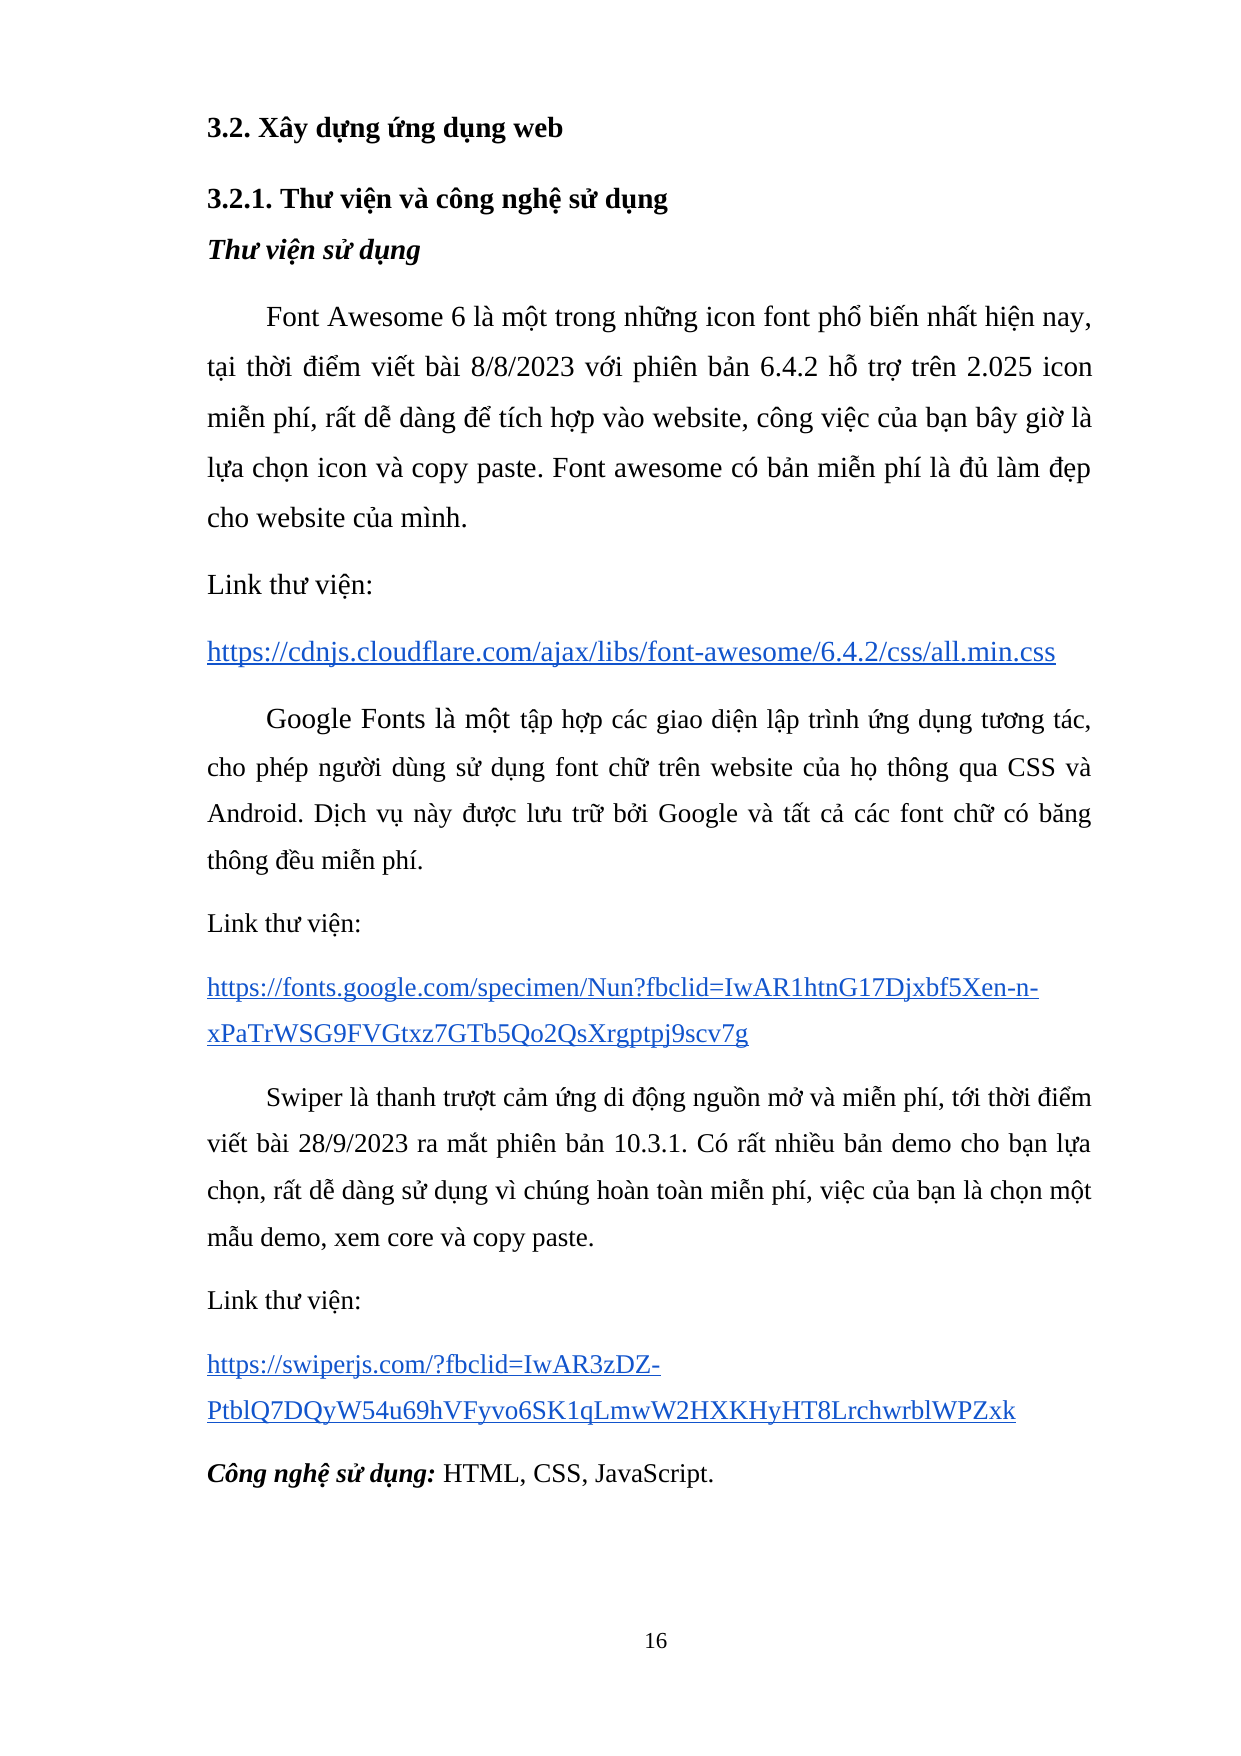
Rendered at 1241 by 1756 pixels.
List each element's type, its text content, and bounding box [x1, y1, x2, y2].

subtitle 3.2.1. Thư viện và công nghệ sử dụng [175, 182, 1136, 215]
text https://cdnjs.cloudflare.com/ajax/libs/font-awesome/6.4.2/css/all.min.css [207, 634, 1136, 668]
text Link thư viện: [207, 907, 1136, 938]
text https://fonts.google.com/specimen/Nun?fbclid=IwAR1htnG17Djxbf5Xen-n- xPaTrWSG9FVGtxz7GTb5Qo2QsXrgptpj9scv7g [207, 971, 1041, 1049]
text Swiper là thanh trượt cảm ứng di động nguồn mở và miễn phí, tới thời điểm viết bài 28/9/2023 ra mắt phiên bản 10.3.1. Có rất nhiều bản demo cho bạn lựa chọn, rất dễ dàng sử dụng vì chúng hoàn toàn miễn phí, việc của bạn là chọn một mẫu demo, xem core và copy paste. [207, 1081, 1093, 1252]
text Link thư viện: [207, 567, 1136, 601]
subtitle 3.2. Xây dựng ứng dụng web [175, 110, 1136, 144]
text Link thư viện: [207, 1284, 1136, 1315]
text Google Fonts là một tập hợp các giao diện lập trình ứng dụng tương tác, cho phép người dùng sử dụng font chữ trên website của họ thông qua CSS và Android. Dịch vụ này được lưu trữ bởi Google và tất cả các font chữ có băng thông đều miễn phí. [207, 702, 1093, 875]
text Font Awesome 6 là một trong những icon font phổ biến nhất hiện nay, tại thời điểm viết bài 8/8/2023 với phiên bản 6.4.2 hỗ trợ trên 2.025 icon miễn phí, rất dễ dàng để tích hợp vào website, công việc của bạn bây giờ là lựa chọn icon và copy paste. Font awesome có bản miễn phí là đủ làm đẹp cho website của mình. [207, 299, 1093, 534]
text Công nghệ sử dụng: HTML, CSS, JavaScript. [207, 1458, 1136, 1489]
text https://swiperjs.com/?fbclid=IwAR3zDZ- PtblQ7DQyW54u69hVFyvo6SK1qLmwW2HXKHyHT8LrchwrblWPZxk [207, 1348, 1136, 1426]
text Thư viện sử dụng [175, 232, 1136, 266]
